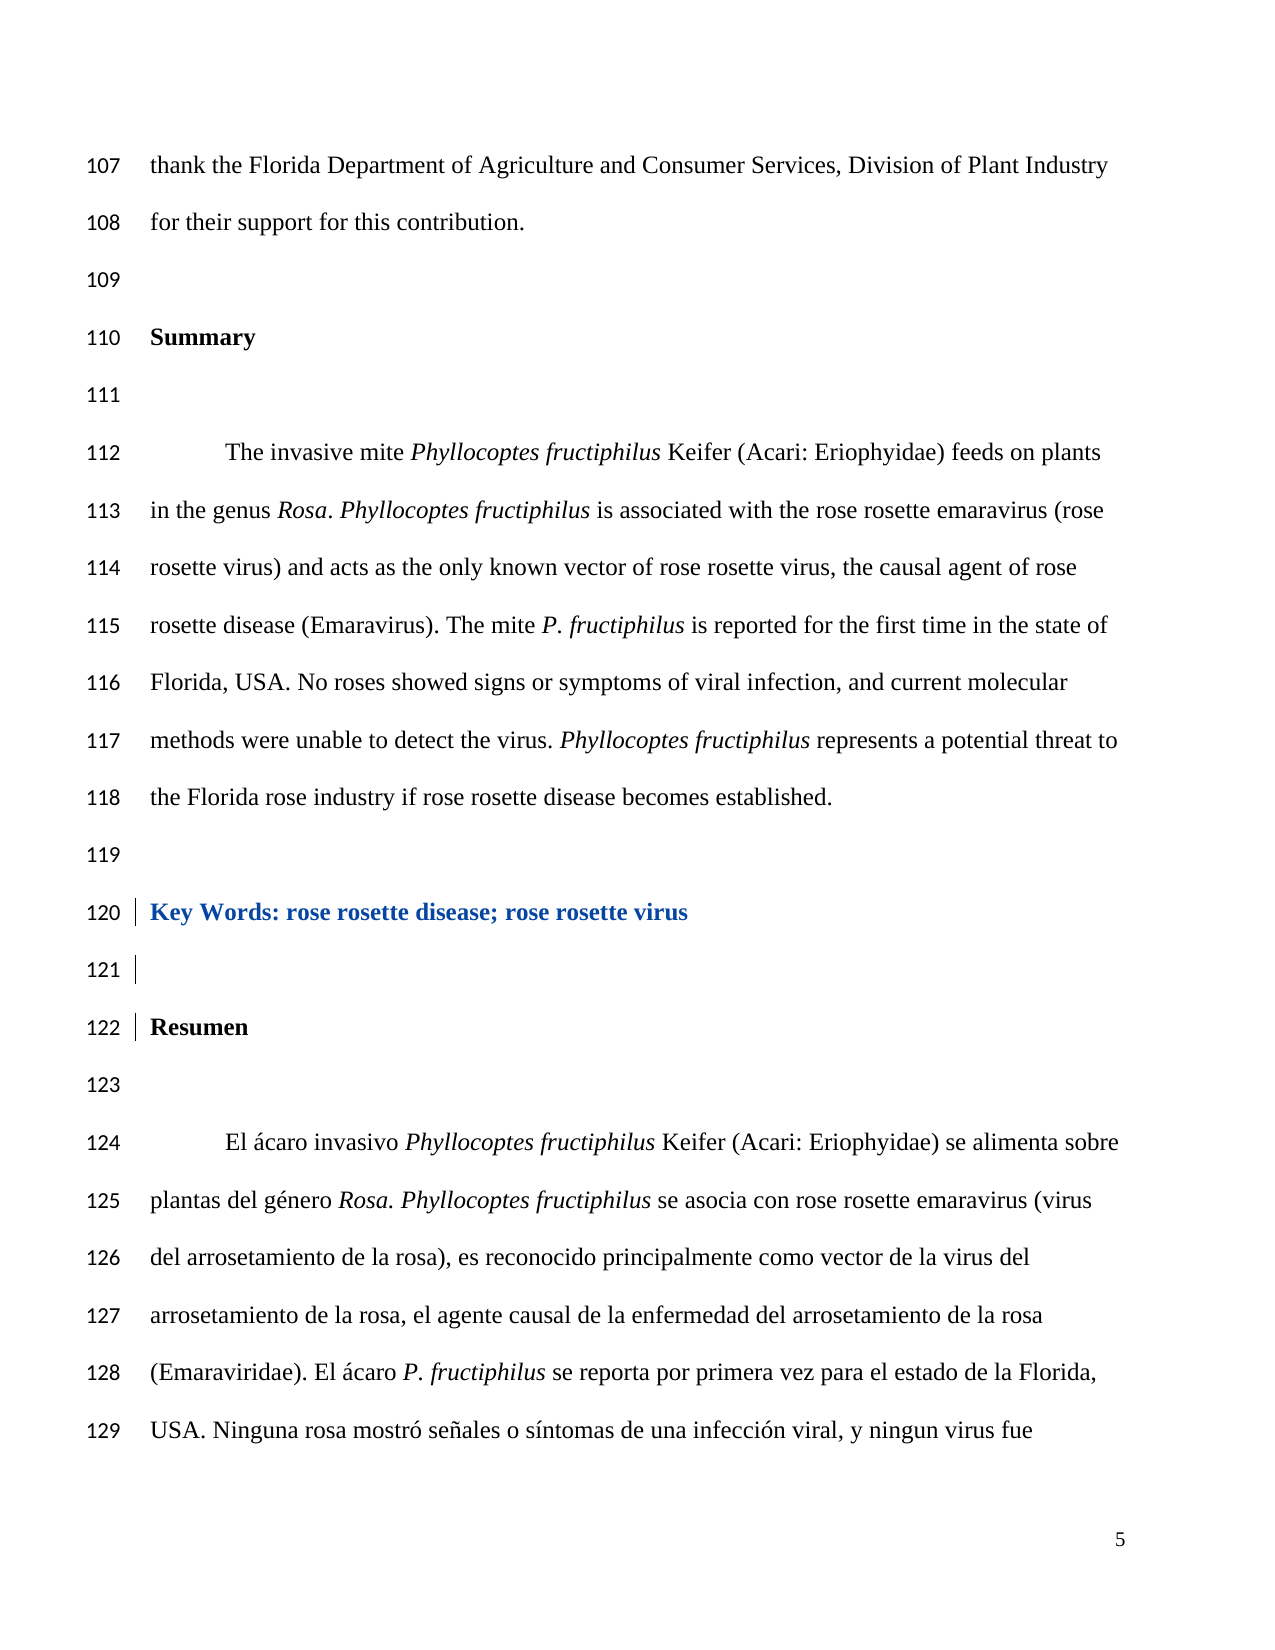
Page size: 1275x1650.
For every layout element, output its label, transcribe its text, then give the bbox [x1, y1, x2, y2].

text The invasive mite Phyllocoptes fructiphilus Keifer (Acari: Eriophyidae) feeds on plants in the genus Rosa. Phyllocoptes fructiphilus is associated with the rose rosette emaravirus (rose rosette virus) and acts as the only known vector of rose rosette virus, the causal agent of rose rosette disease (Emaravirus). The mite P. fructiphilus is reported for the first time in the state of Florida, USA. No roses showed signs or symptoms of viral infection, and current molecular methods were unable to detect the virus. Phyllocoptes fructiphilus represents a potential threat to the Florida rose industry if rose rosette disease becomes established. [150, 437, 1125, 811]
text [150, 150, 1125, 236]
text Key Words: rose rosette disease; rose rosette virus [150, 897, 1125, 926]
text Summary [150, 322, 1125, 351]
text Resumen [150, 1012, 1125, 1041]
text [150, 1127, 1125, 1444]
